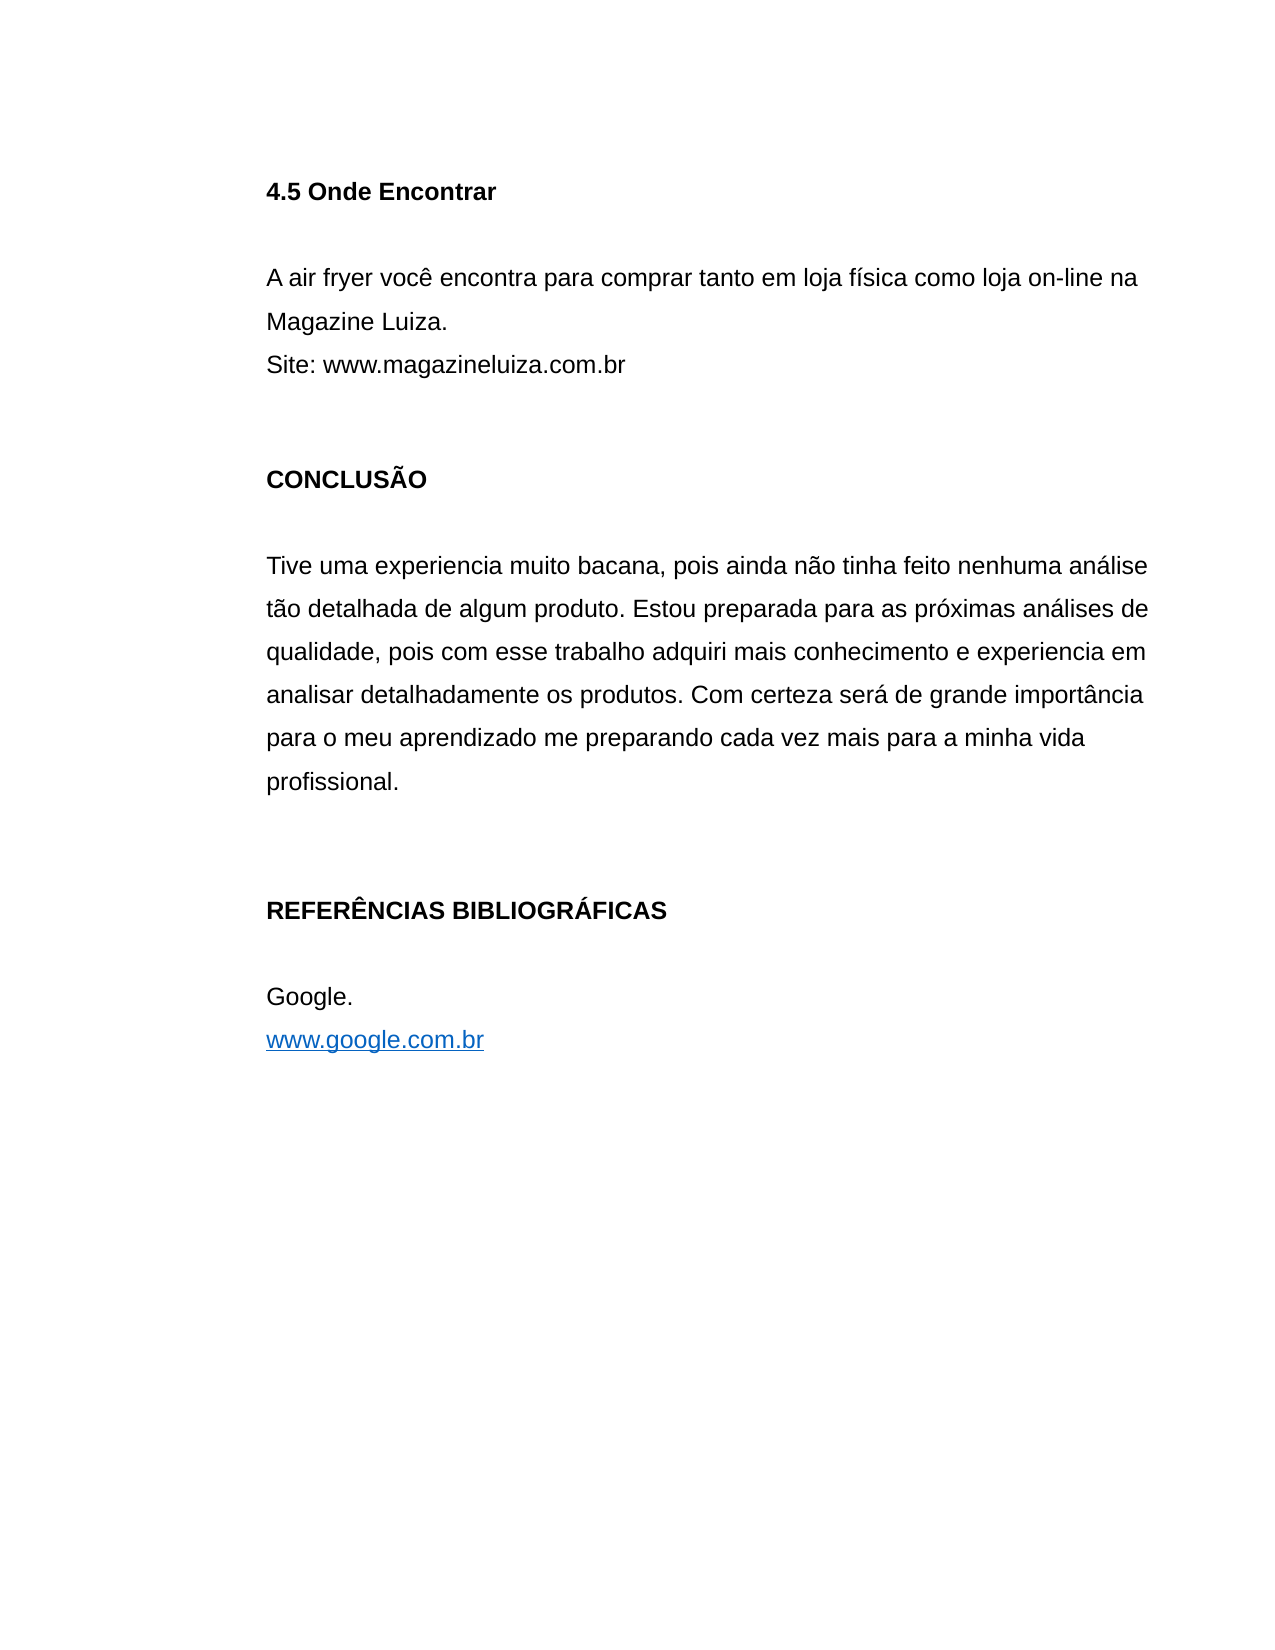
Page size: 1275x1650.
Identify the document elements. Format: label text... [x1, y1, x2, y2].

list REFERÊNCIAS BIBLIOGRÁFICAS [266, 896, 1157, 925]
list Google. www.google.com.br [266, 982, 1157, 1054]
list Tive uma experiencia muito bacana, pois ainda não tinha feito nenhuma análise tão detalhada de algum produto. Estou preparada para as próximas análises de qualidade, pois com esse trabalho adquiri mais conhecimento e experiencia em analisar detalhadamente os produtos. Com certeza será de grande importância para o meu aprendizado me preparando cada vez mais para a minha vida profissional. [266, 551, 1157, 795]
list A air fryer você encontra para comprar tanto em loja física como loja on-line na Magazine Luiza. Site: www.magazineluiza.com.br [266, 263, 1157, 378]
list CONCLUSÃO [266, 465, 1157, 493]
list 4.5 Onde Encontrar [266, 177, 1157, 206]
